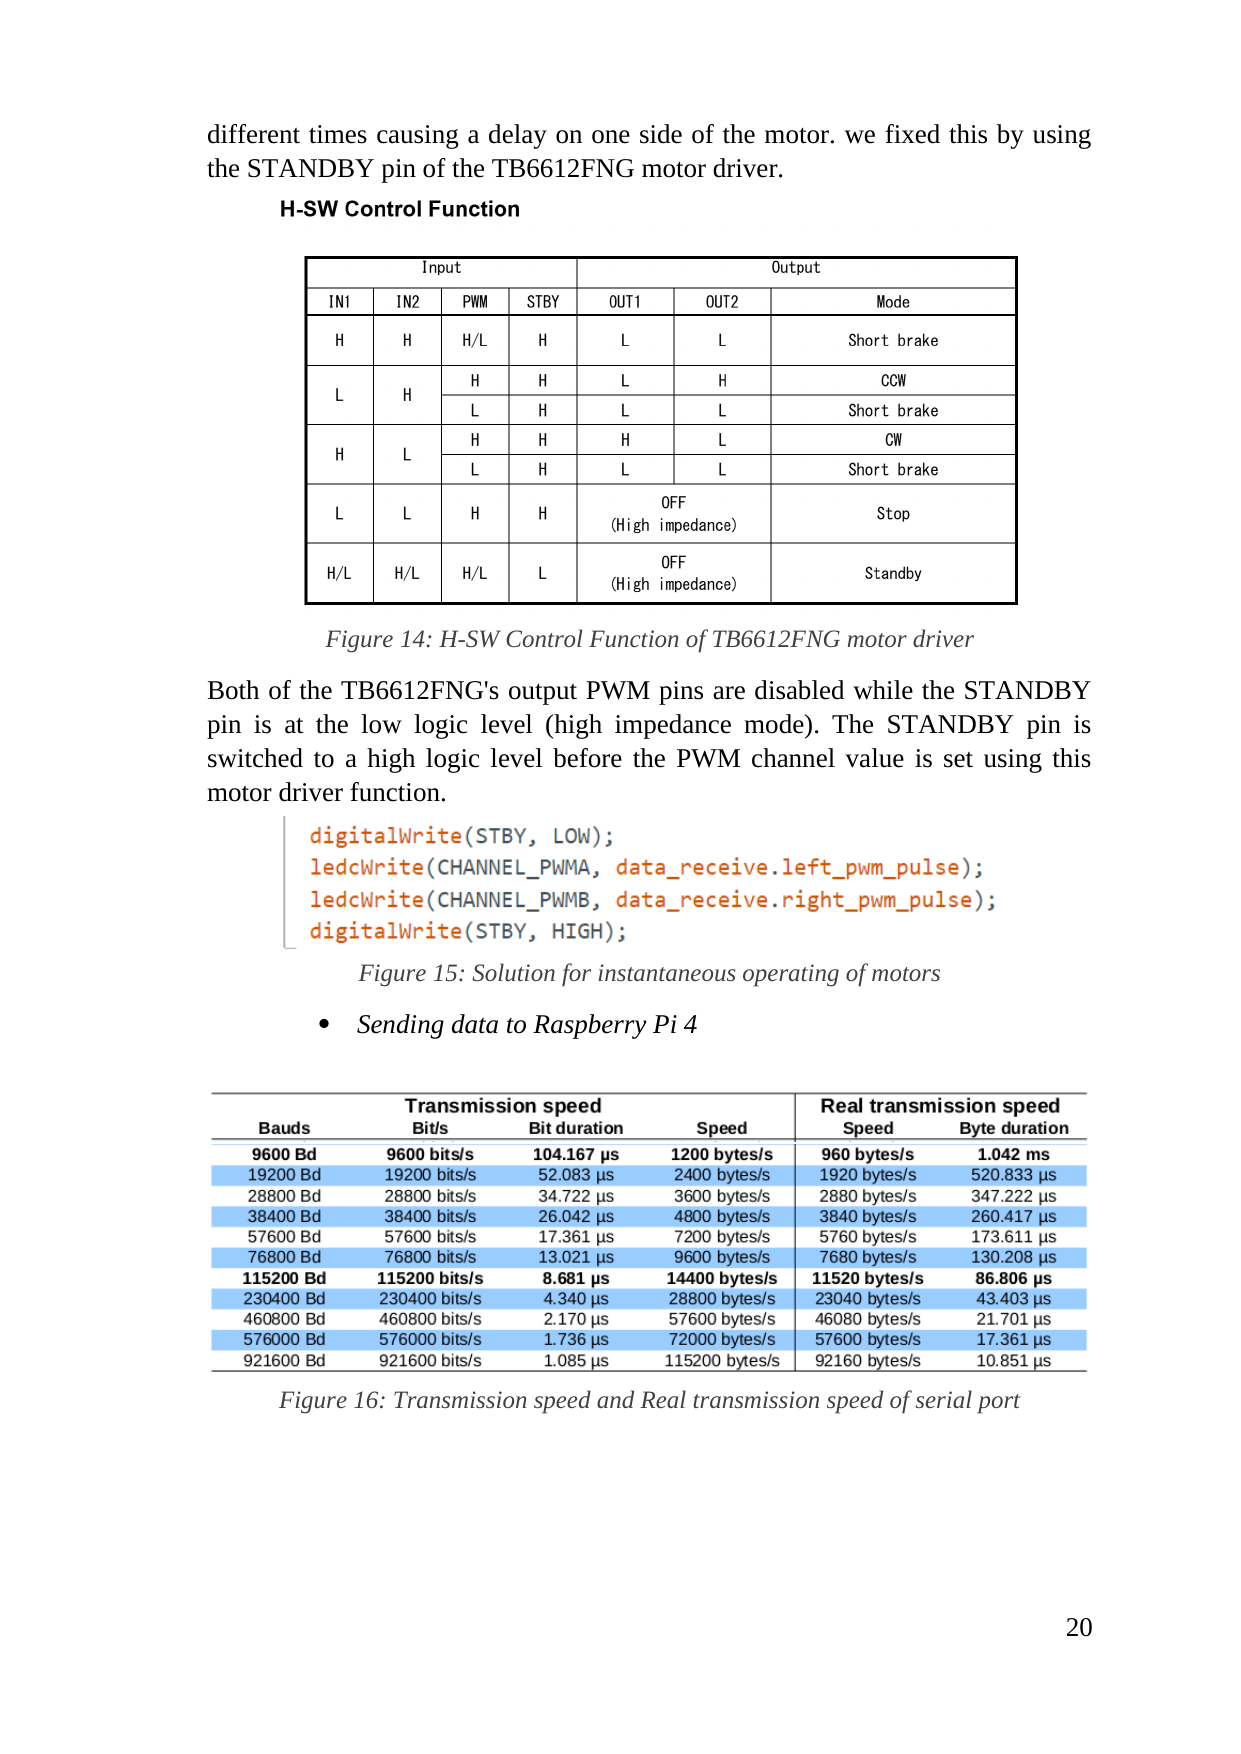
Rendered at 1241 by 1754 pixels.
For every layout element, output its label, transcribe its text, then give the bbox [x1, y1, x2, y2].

picture [206, 1144, 1093, 1377]
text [207, 118, 1092, 183]
picture [271, 192, 1028, 615]
text Both of the TB6612FNG's output PWM pins are disabled while the STANDBY pin is at the low logic level (high impedance mode). The STANDBY pin is switched to a high logic level before the PWM channel value is set using this motor driver function. [207, 674, 1092, 807]
subtitle Sending data to Raspberry Pi 4 [207, 1008, 1092, 1039]
picture [272, 816, 1028, 949]
picture [206, 1088, 1093, 1142]
